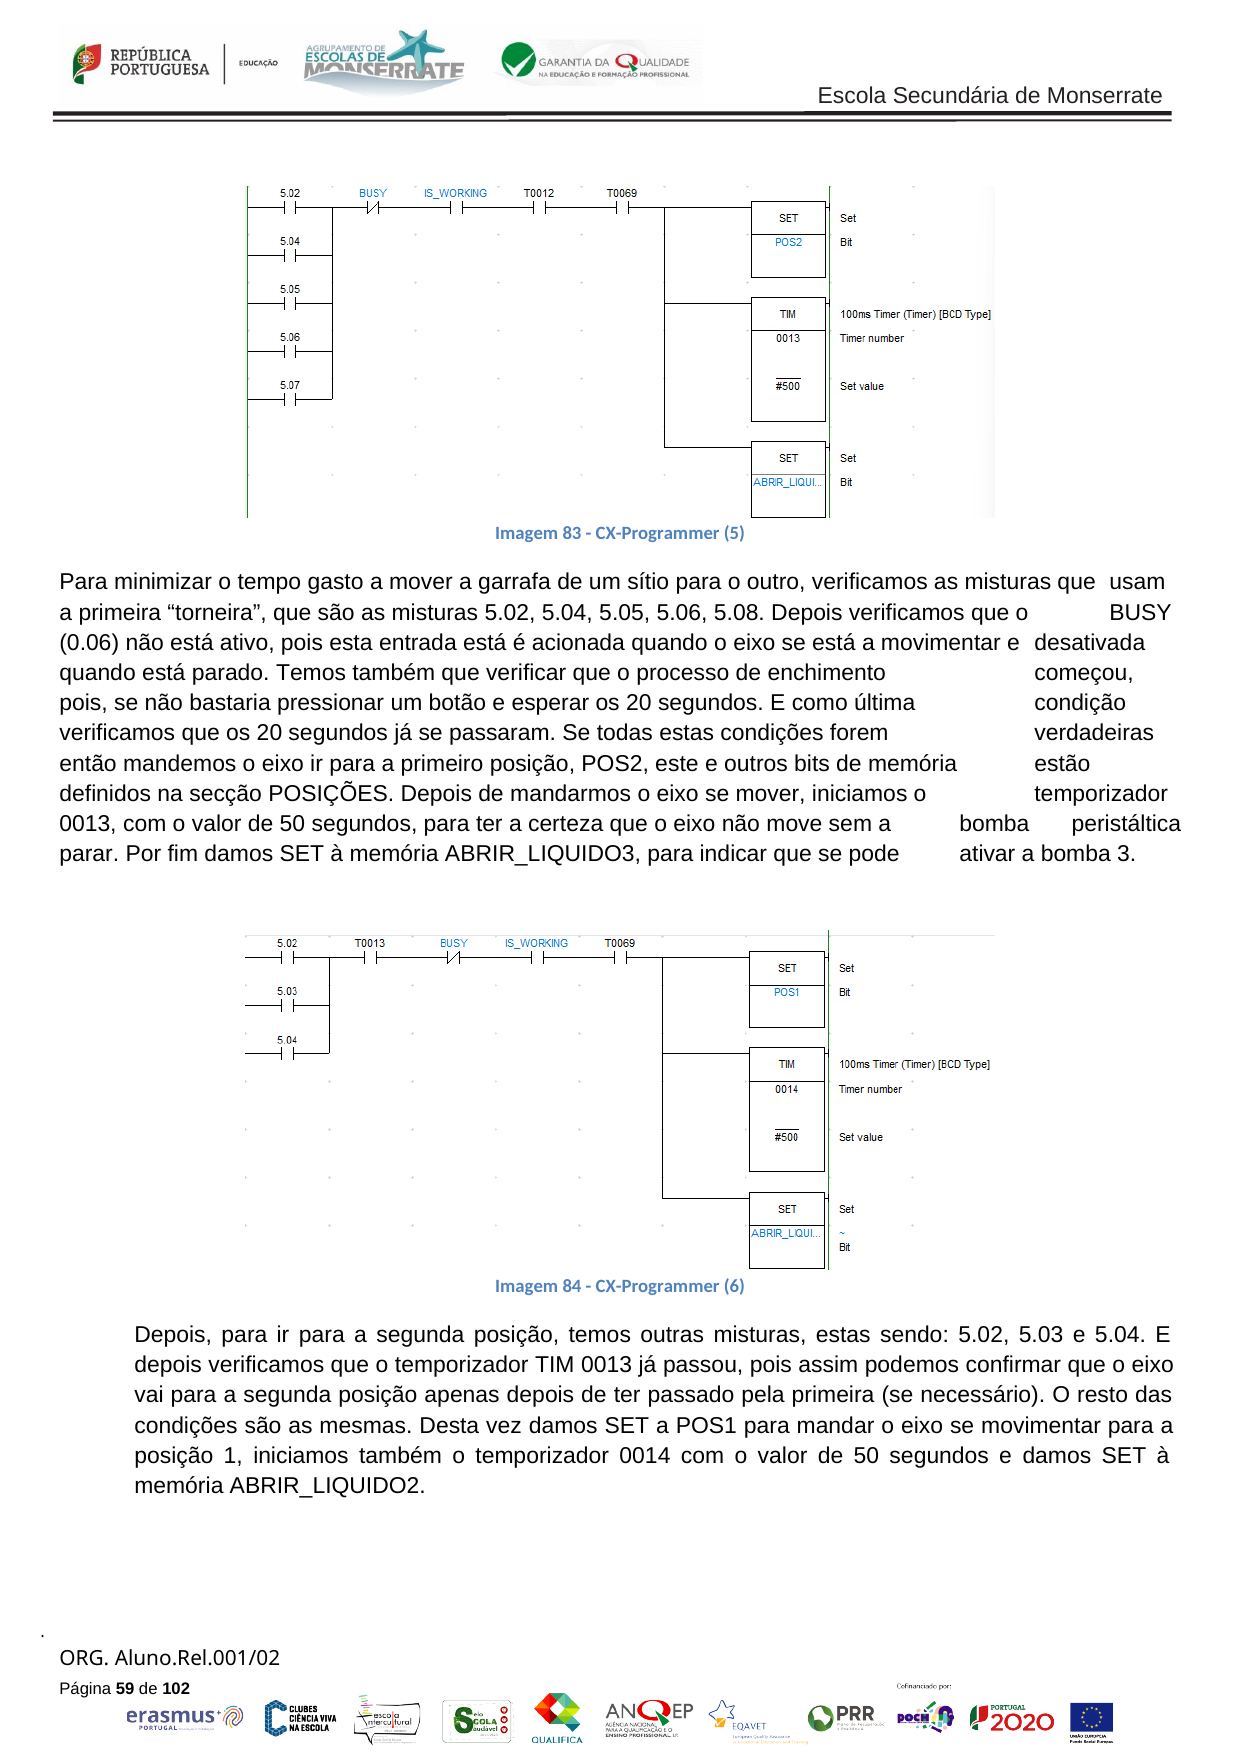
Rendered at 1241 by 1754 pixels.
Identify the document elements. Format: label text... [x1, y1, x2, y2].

picture [127, 1679, 1113, 1754]
picture [59, 24, 703, 104]
text Imagem - CX-Programmer (6) [59, 1274, 1181, 1297]
picture [245, 930, 995, 1270]
text Para minimizar o tempo gasto a mover a garrafa de um sítio para o outro, verificamos as misturas que usam a primeira “torneira”, que são as misturas 5.02, 5.04, 5.05, 5.06, 5.08. Depois verificamos que o BUSY (0.06) não está ativo, pois esta entrada está é acionada quando o eixo se está a movimentar e desativada quando está parado. Temos também que verificar que o processo de enchimento começou, pois, se não bastaria pressionar um botão e esperar os 20 segundos. E como última condição verificamos que os 20 segundos já se passaram. Se todas estas condições forem verdadeiras então mandemos o eixo ir para a primeiro posição, POS2, este e outros bits de memória estão definidos na secção POSIÇÕES. Depois de mandarmos o eixo se mover, iniciamos o temporizador 0013, com o valor de 50 segundos, para ter a certeza que o eixo não move sem a bomba peristáltica parar. Por fim damos SET à memória ABRIR_LIQUIDO3, para indicar que se pode ativar a bomba 3. [59, 568, 1181, 867]
text Imagem - CX-Programmer (5) [59, 521, 1181, 544]
picture [245, 186, 995, 518]
text Depois, para ir para a segunda posição, temos outras misturas, estas sendo: 5.02, 5.03 e 5.04. E depois verificamos que o temporizador TIM 0013 já passou, pois assim podemos confirmar que o eixo vai para a segunda posição apenas depois de ter passado pela primeira (se necessário). O resto das condições são as mesmas. Desta vez damos SET a POS1 para mandar o eixo se movimentar para a posição 1, iniciamos também o temporizador 0014 com o valor de 50 segundos e damos SET à memória ABRIR_LIQUIDO2. [59, 1321, 1181, 1498]
